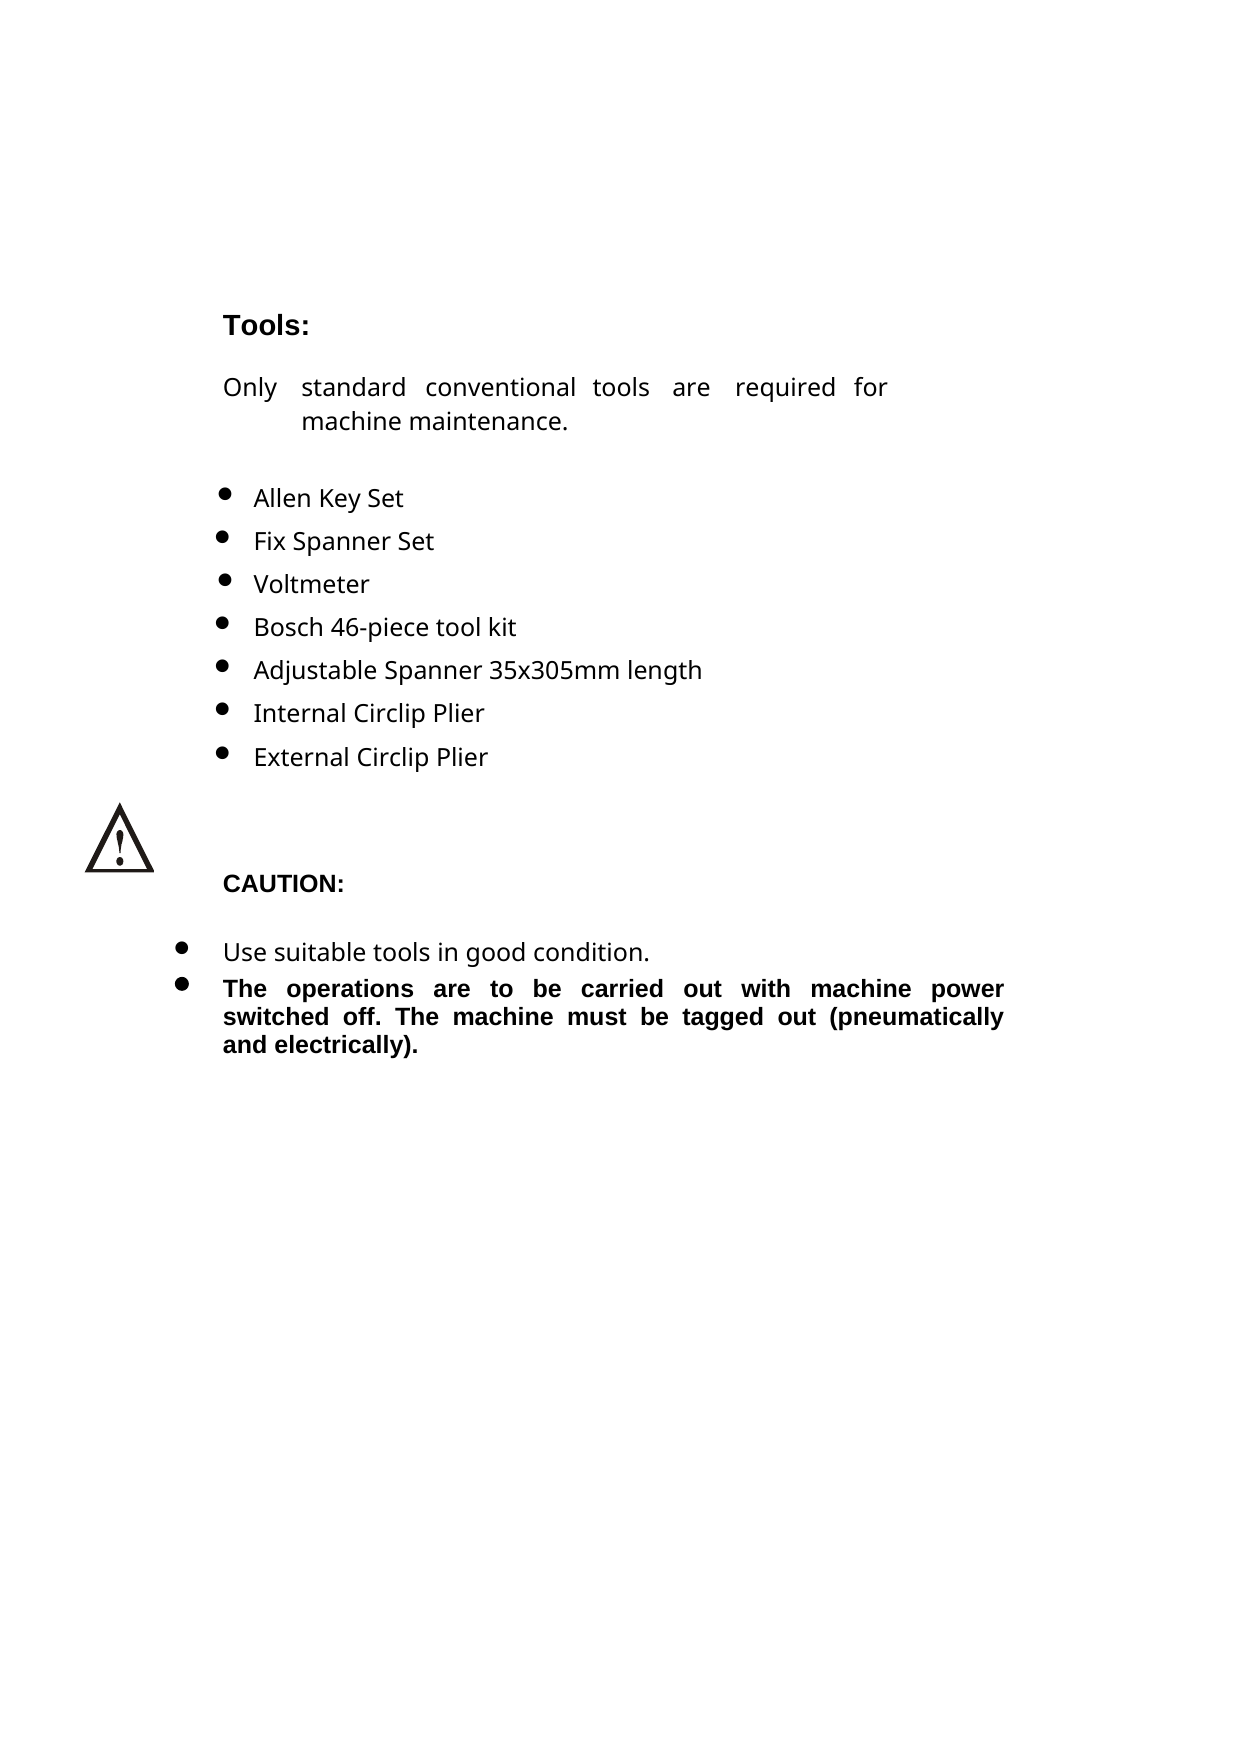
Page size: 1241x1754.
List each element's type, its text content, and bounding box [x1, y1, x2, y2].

list Adjustable Spanner 35x305mm length [216, 645, 1086, 688]
text Only standard conventional tools are required for machine maintenance. [223, 370, 1005, 438]
list The operations are to be carried out with machine power switched off. The machine must be tagged out (pneumatically and electrically). [175, 971, 1005, 1058]
list Internal Circlip Plier [216, 688, 1086, 731]
list Allen Key Set [218, 472, 1086, 516]
list Voltmeter [218, 559, 1086, 602]
list Fix Spanner Set [216, 516, 1086, 559]
subtitle CAUTION: [223, 869, 1086, 897]
list External Circlip Plier [216, 731, 1086, 776]
subtitle Tools: [223, 307, 1086, 341]
list Use suitable tools in good condition. [175, 926, 1086, 971]
list Bosch 46-piece tool kit [216, 602, 1086, 645]
